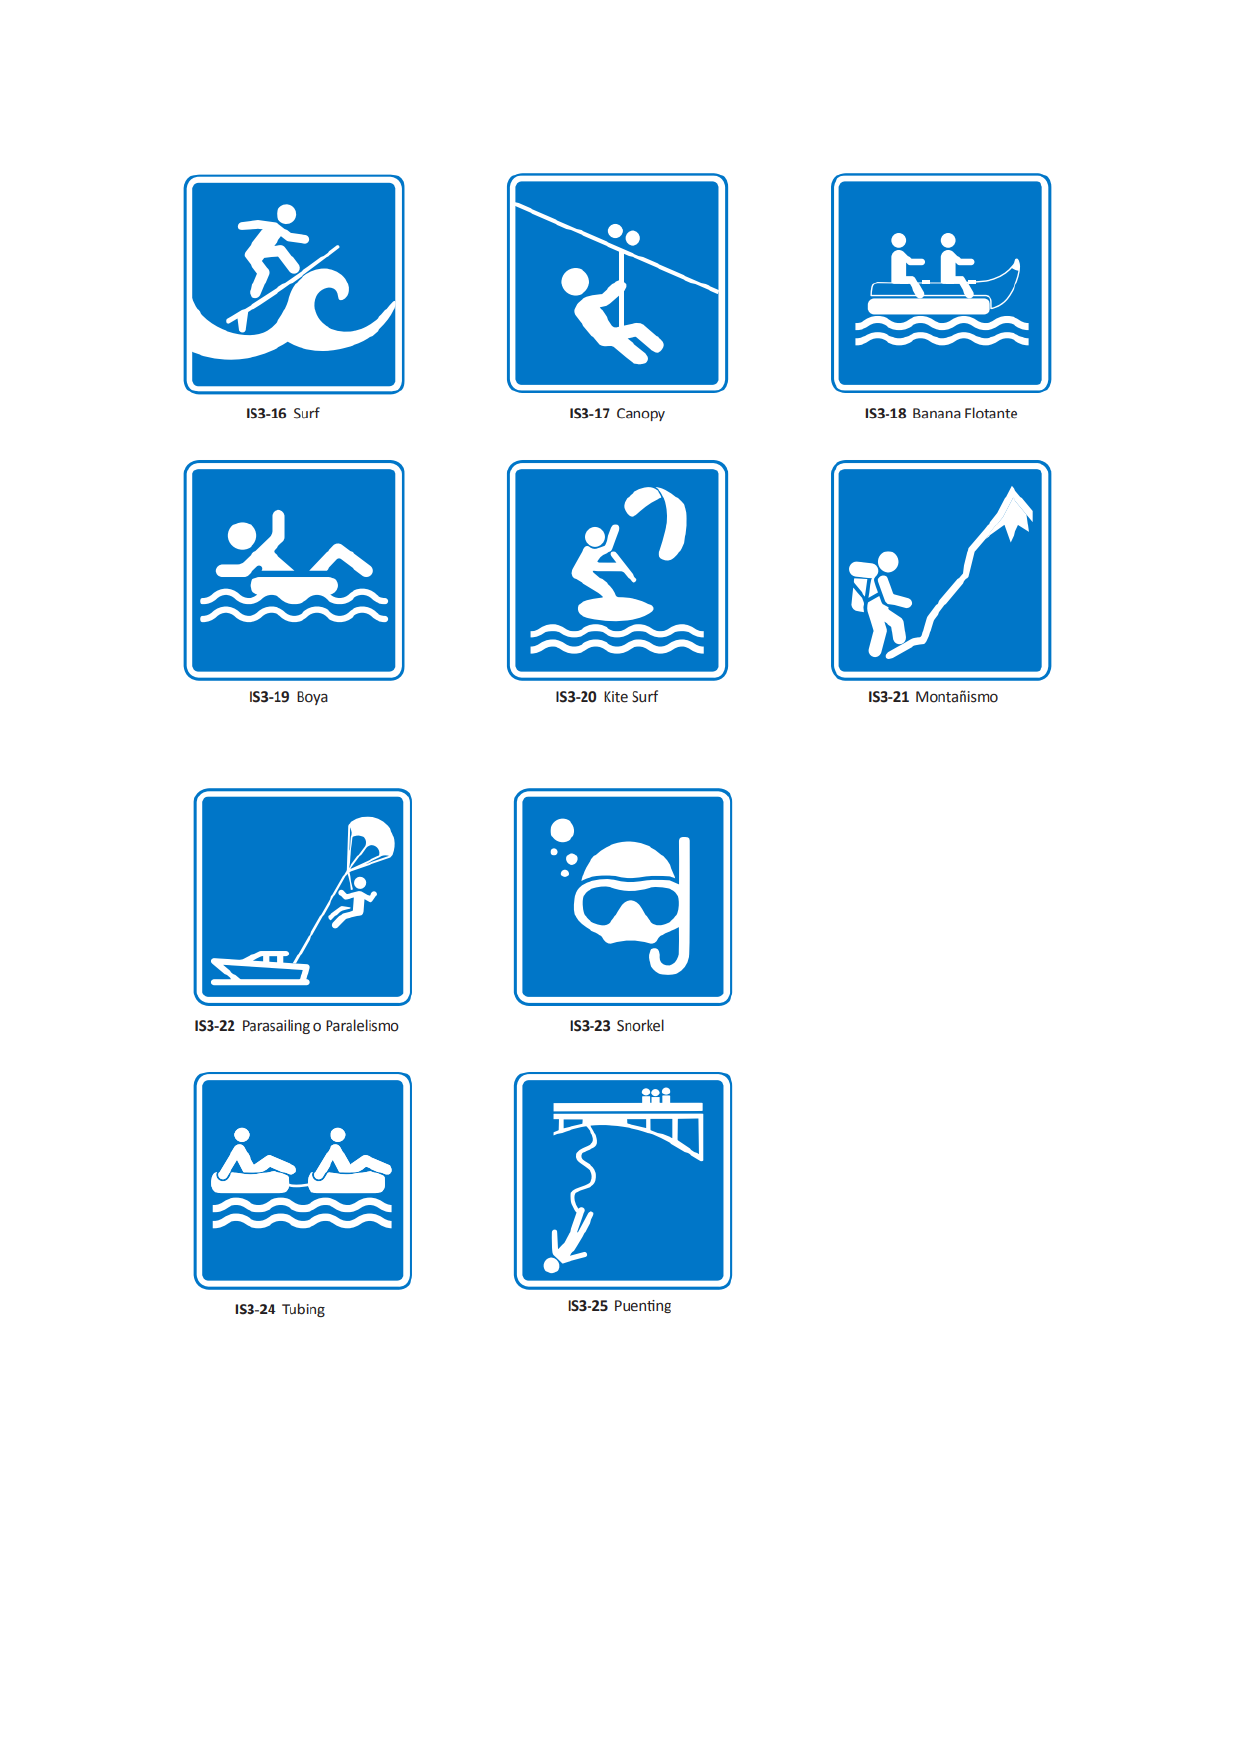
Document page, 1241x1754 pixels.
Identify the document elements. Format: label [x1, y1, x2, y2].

picture [150, 150, 1091, 739]
picture [150, 757, 1091, 1331]
